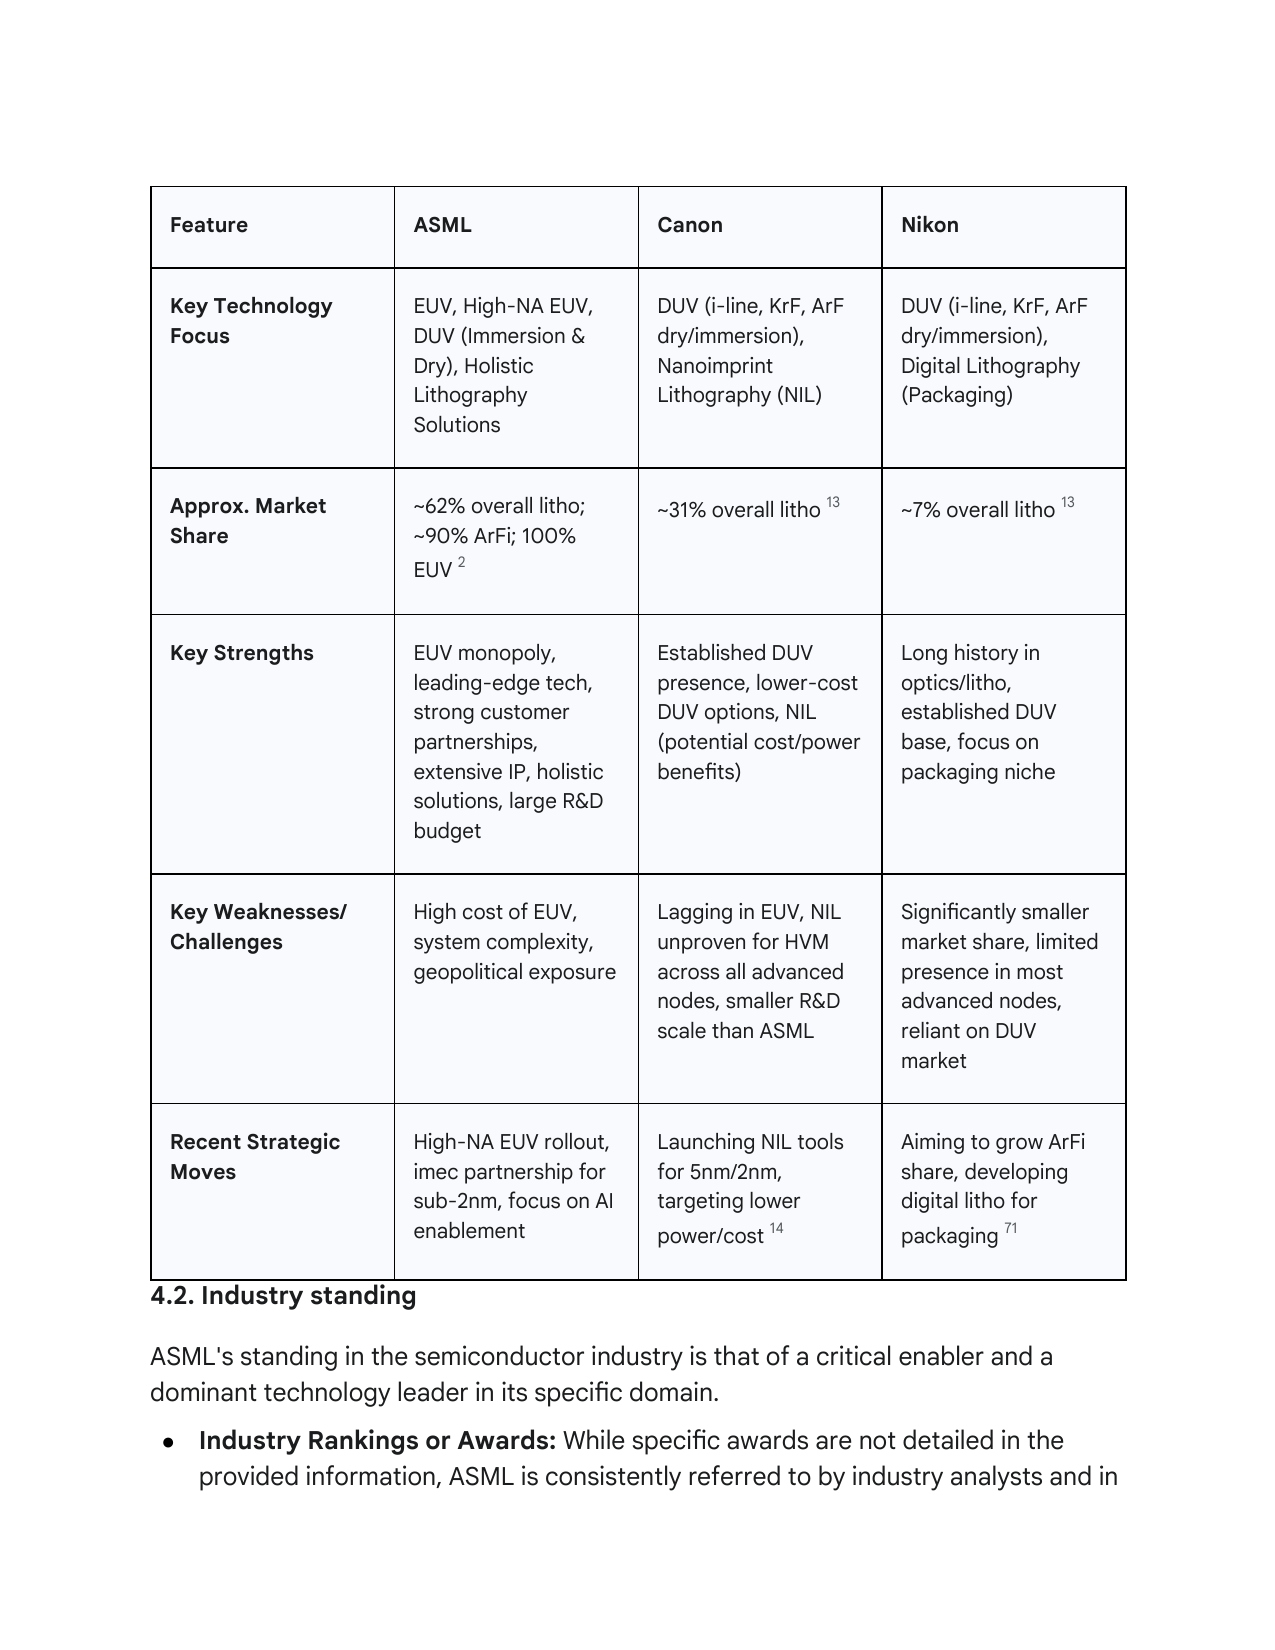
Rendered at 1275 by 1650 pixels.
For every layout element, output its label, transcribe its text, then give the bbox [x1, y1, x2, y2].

table_cell Launching NIL tools for 5nm/2nm, targeting lower power/cost 14 [639, 1104, 881, 1279]
table_cell DUV (i-line, KrF, ArF dry/immersion), Digital Lithography (Packaging) [883, 269, 1125, 467]
table_header Nikon [883, 187, 1125, 267]
table_cell EUV, High-NA EUV, DUV (Immersion & Dry), Holistic Lithography Solutions [395, 269, 638, 467]
table_cell ~7% overall litho 13 [883, 469, 1125, 614]
table_cell ~31% overall litho 13 [639, 469, 881, 614]
table_cell Recent Strategic Moves [152, 1104, 394, 1279]
table_cell Key Strengths [152, 615, 394, 873]
table_header Canon [639, 187, 881, 267]
table_cell Key Technology Focus [152, 269, 394, 467]
table_header ASML [395, 187, 638, 267]
table_cell Aiming to grow ArFi share, developing digital litho for packaging 71 [883, 1104, 1125, 1279]
table_cell Established DUV presence, lower-cost DUV options, NIL (potential cost/power benefits) [639, 615, 881, 873]
table_cell DUV (i-line, KrF, ArF dry/immersion), Nanoimprint Lithography (NIL) [639, 269, 881, 467]
table_cell ~62% overall litho; ~90% ArFi; 100% EUV 2 [395, 469, 638, 614]
table_cell Lagging in EUV, NIL unproven for HVM across all advanced nodes, smaller R&D scale than ASML [639, 875, 881, 1103]
text 4.2. Industry standing [150, 1281, 1125, 1312]
table_cell Approx. Market Share [152, 469, 394, 614]
table_cell Long history in optics/litho, established DUV base, focus on packaging niche [883, 615, 1125, 873]
table_cell Key Weaknesses/ Challenges [152, 875, 394, 1103]
text ASML's standing in the semiconductor industry is that of a critical enabler and a dominant technology leader in its specific domain. [150, 1341, 1125, 1408]
table_cell EUV monopoly, leading-edge tech, strong customer partnerships, extensive IP, holistic solutions, large R&D budget [395, 615, 638, 873]
table_cell High-NA EUV rollout, imec partnership for sub-2nm, focus on AI enablement [395, 1104, 638, 1279]
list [161, 1425, 1125, 1492]
table_header Feature [152, 187, 394, 267]
table_cell Significantly smaller market share, limited presence in most advanced nodes, reliant on DUV market [883, 875, 1125, 1103]
table_cell High cost of EUV, system complexity, geopolitical exposure [395, 875, 638, 1103]
